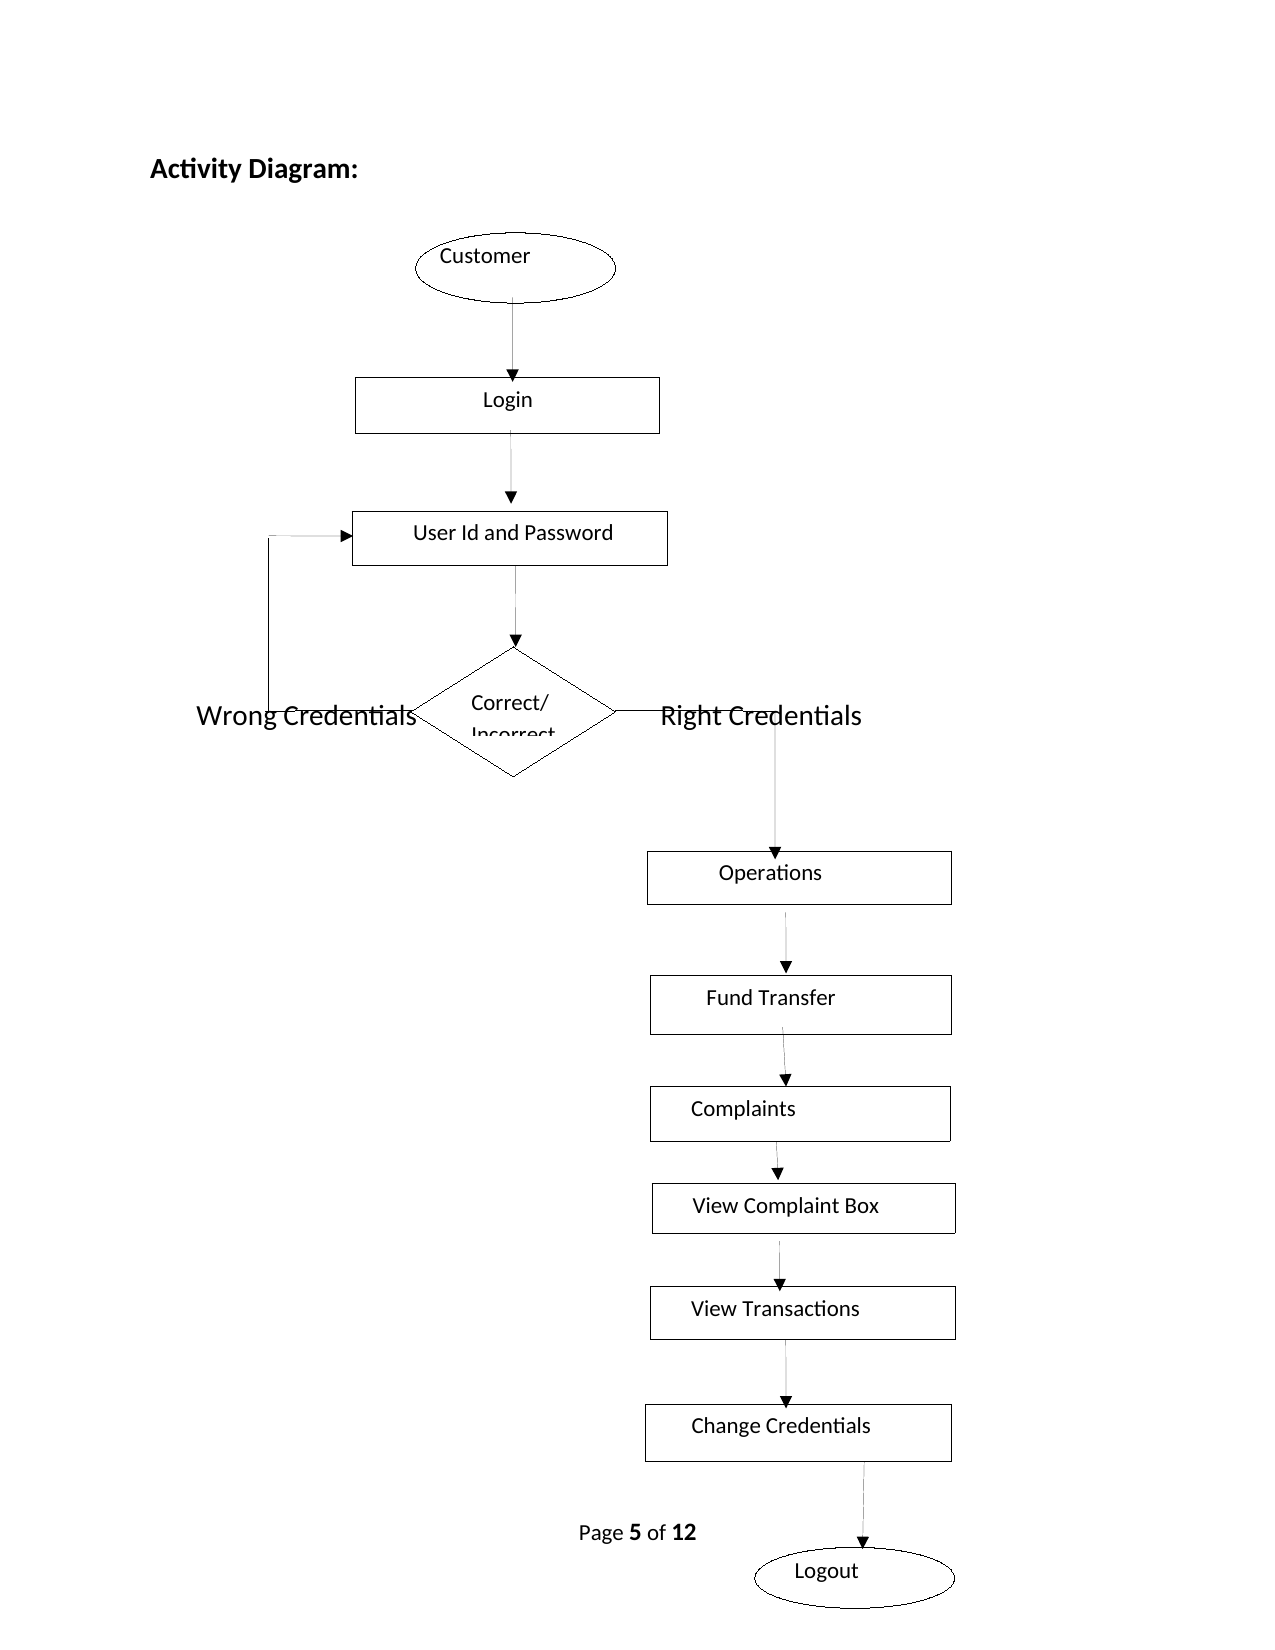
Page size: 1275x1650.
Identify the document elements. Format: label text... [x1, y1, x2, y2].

text Wrong Credentials Right Credentials [584, 697, 1125, 733]
text Activity Diagram: [150, 150, 1125, 186]
text Wrong Credentials Right Credentials [150, 697, 442, 733]
